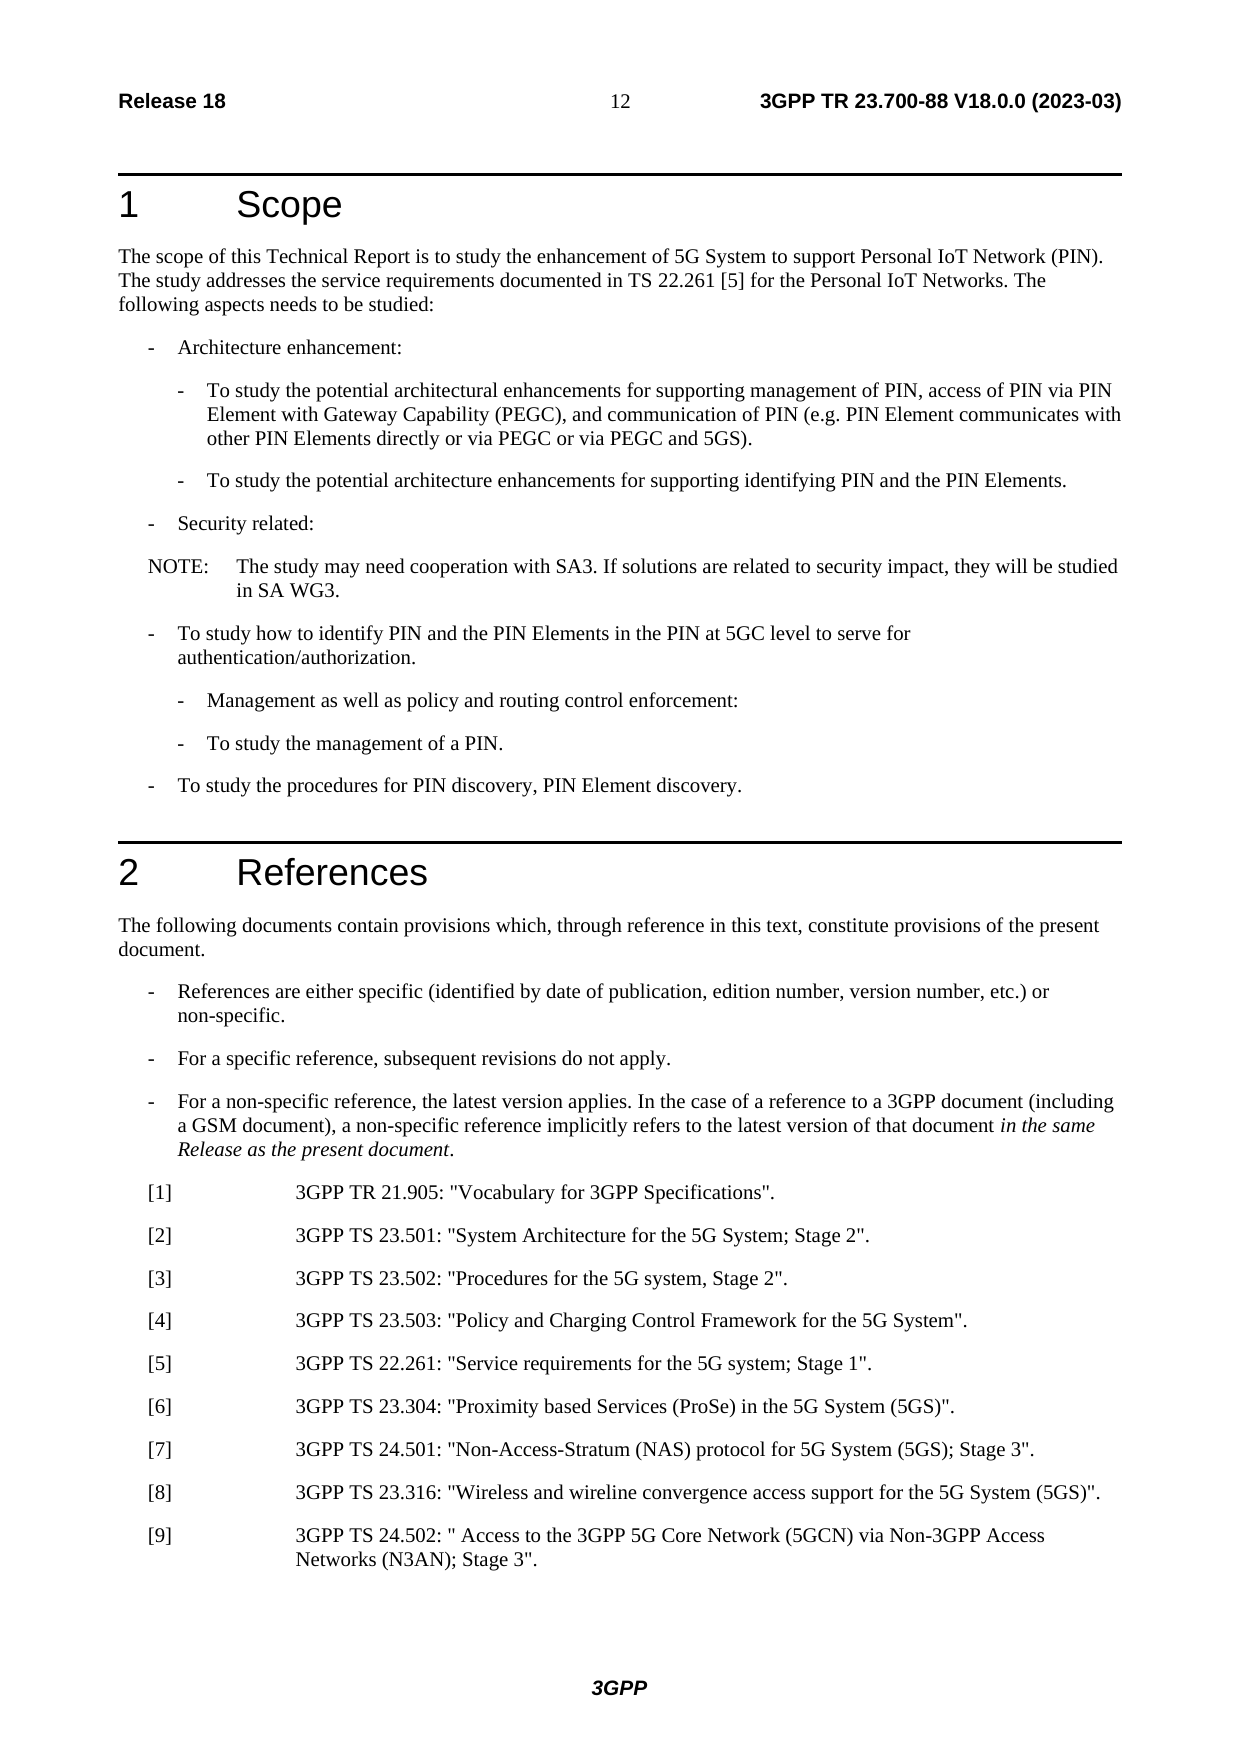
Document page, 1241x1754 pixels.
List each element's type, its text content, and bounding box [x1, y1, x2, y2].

text [2] 3GPP TS 23.501: "System Architecture for the 5G System; Stage 2". [148, 1223, 1122, 1247]
text [1] 3GPP TR 21.905: "Vocabulary for 3GPP Specifications". [148, 1180, 1122, 1204]
subtitle 2 References [118, 844, 1122, 894]
text [3] 3GPP TS 23.502: "Procedures for the 5G system, Stage 2". [148, 1266, 1122, 1290]
text - For a non-specific reference, the latest version applies. In the case of a reference to a 3GPP document (including a GSM document), a non-specific reference implicitly refers to the latest version of that document in the same Release as the present document. [148, 1089, 1122, 1161]
text - To study the management of a PIN. [177, 731, 1122, 755]
text [8] 3GPP TS 23.316: "Wireless and wireline convergence access support for the 5G System (5GS)". [148, 1480, 1122, 1504]
text - To study the potential architectural enhancements for supporting management of PIN, access of PIN via PIN Element with Gateway Capability (PEGC), and communication of PIN (e.g. PIN Element communicates with other PIN Elements directly or via PEGC or via PEGC and 5GS). [177, 377, 1122, 450]
subtitle 1 Scope [118, 176, 1122, 225]
text - Management as well as policy and routing control enforcement: [177, 688, 1122, 712]
text - For a specific reference, subsequent revisions do not apply. [148, 1046, 1122, 1070]
text [9] 3GPP TS 24.502: " Access to the 3GPP 5G Core Network (5GCN) via Non-3GPP Access Networks (N3AN); Stage 3". [148, 1522, 1122, 1571]
text - Architecture enhancement: [148, 335, 1122, 359]
text - References are either specific (identified by date of publication, edition number, version number, etc.) or non-specific. [148, 979, 1122, 1027]
text - Security related: [148, 511, 1122, 535]
text NOTE: The study may need cooperation with SA3. If solutions are related to security impact, they will be studied in SA WG3. [148, 554, 1122, 602]
text The following documents contain provisions which, through reference in this text, constitute provisions of the present document. [118, 912, 1122, 961]
text The scope of this Technical Report is to study the enhancement of 5G System to support Personal IoT Network (PIN). The study addresses the service requirements documented in TS 22.261 [5] for the Personal IoT Networks. The following aspects needs to be studied: [118, 244, 1122, 316]
text [5] 3GPP TS 22.261: "Service requirements for the 5G system; Stage 1". [148, 1351, 1122, 1375]
text - To study how to identify PIN and the PIN Elements in the PIN at 5GC level to serve for authentication/authorization. [148, 621, 1122, 669]
text [4] 3GPP TS 23.503: "Policy and Charging Control Framework for the 5G System". [148, 1308, 1122, 1332]
text - To study the potential architecture enhancements for supporting identifying PIN and the PIN Elements. [177, 468, 1122, 492]
text [6] 3GPP TS 23.304: "Proximity based Services (ProSe) in the 5G System (5GS)". [148, 1394, 1122, 1418]
text - To study the procedures for PIN discovery, PIN Element discovery. [148, 773, 1122, 797]
text [7] 3GPP TS 24.501: "Non-Access-Stratum (NAS) protocol for 5G System (5GS); Stage 3". [148, 1437, 1122, 1461]
